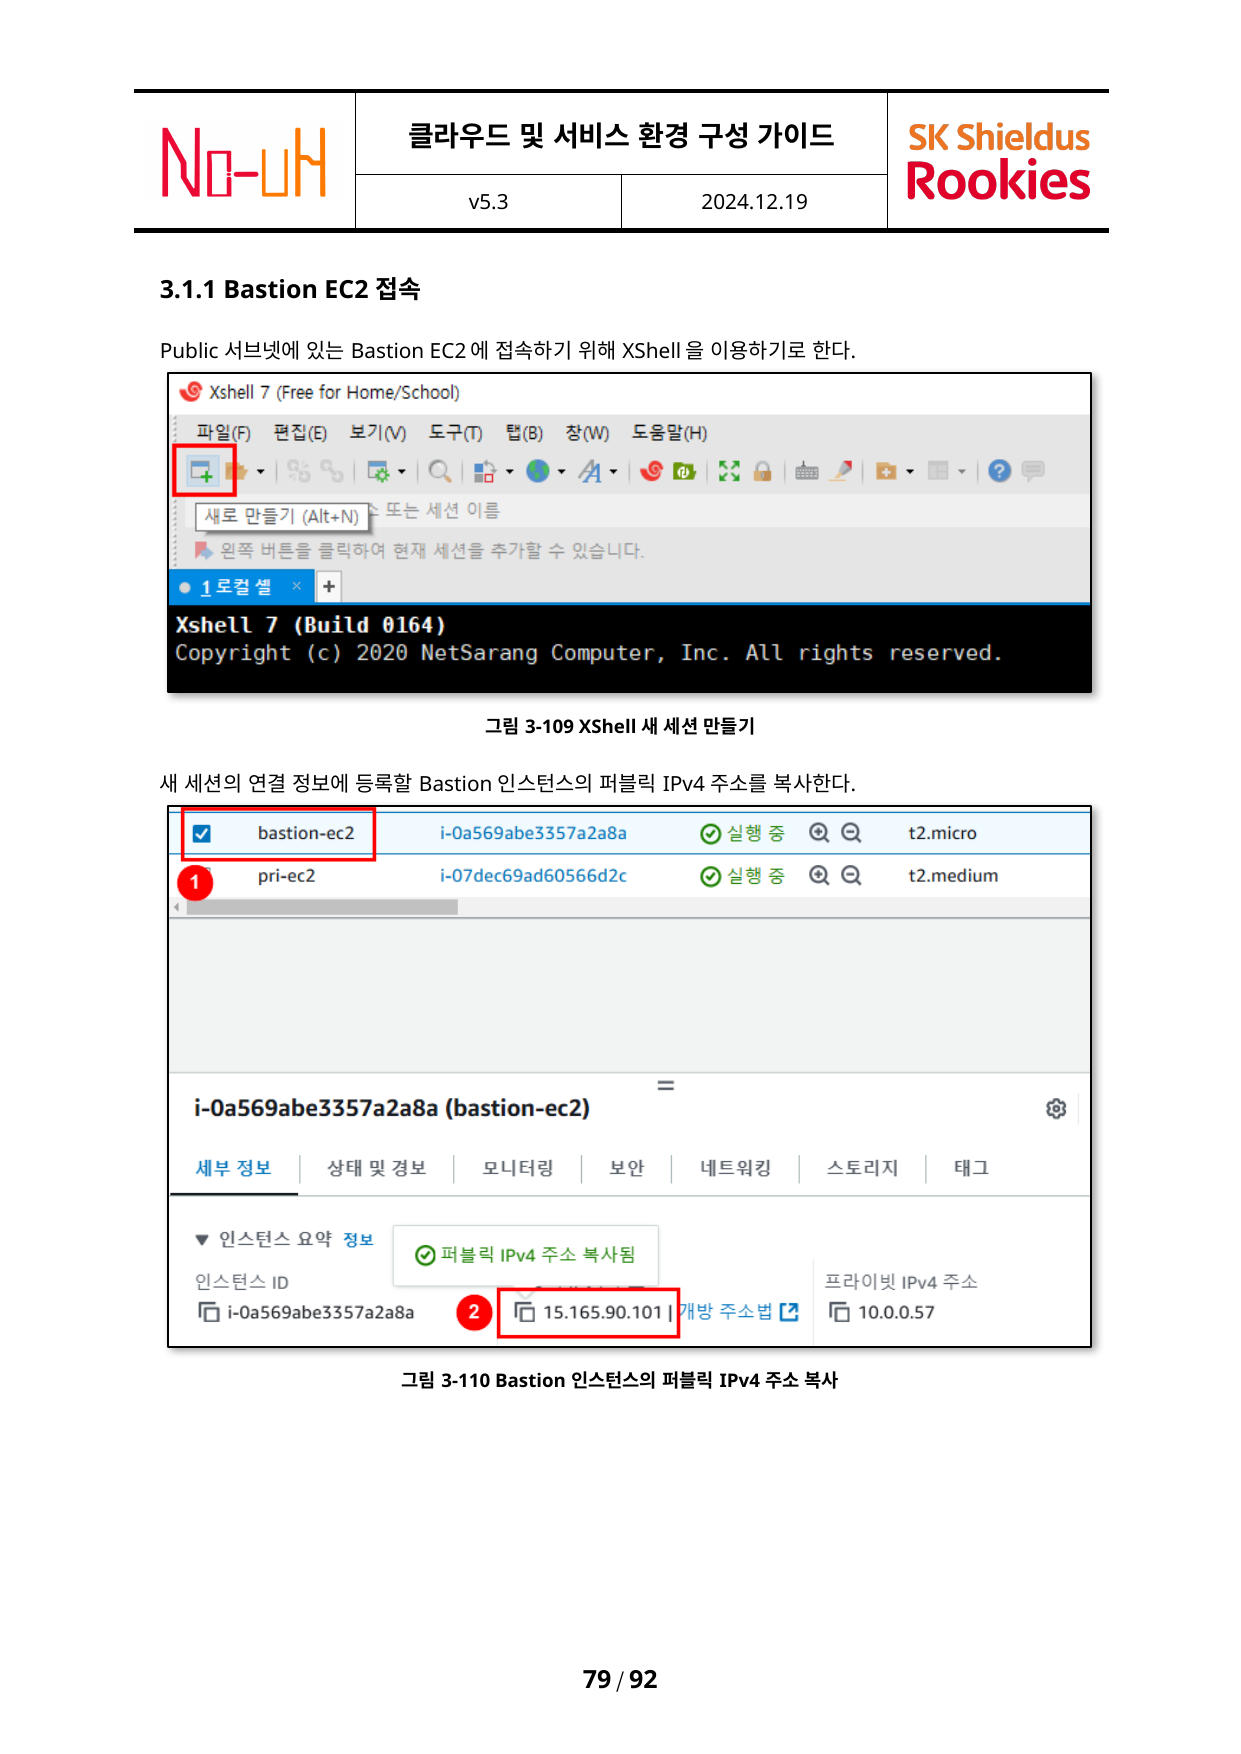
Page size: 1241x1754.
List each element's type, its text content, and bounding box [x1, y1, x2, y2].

subtitle 3.1.1 Bastion EC2 접속 [159, 269, 1081, 306]
picture [906, 118, 1090, 204]
picture [169, 374, 1090, 691]
picture [145, 122, 347, 200]
picture [169, 807, 1090, 1346]
text Public 서브넷에 있는 Bastion EC2에 접속하기 위해 XShell을 이용하기로 한다. [159, 334, 1081, 364]
text 새 세션의 연결 정보에 등록할 Bastion 인스턴스의 퍼블릭 IPv4 주소를 복사한다. [159, 767, 1081, 797]
